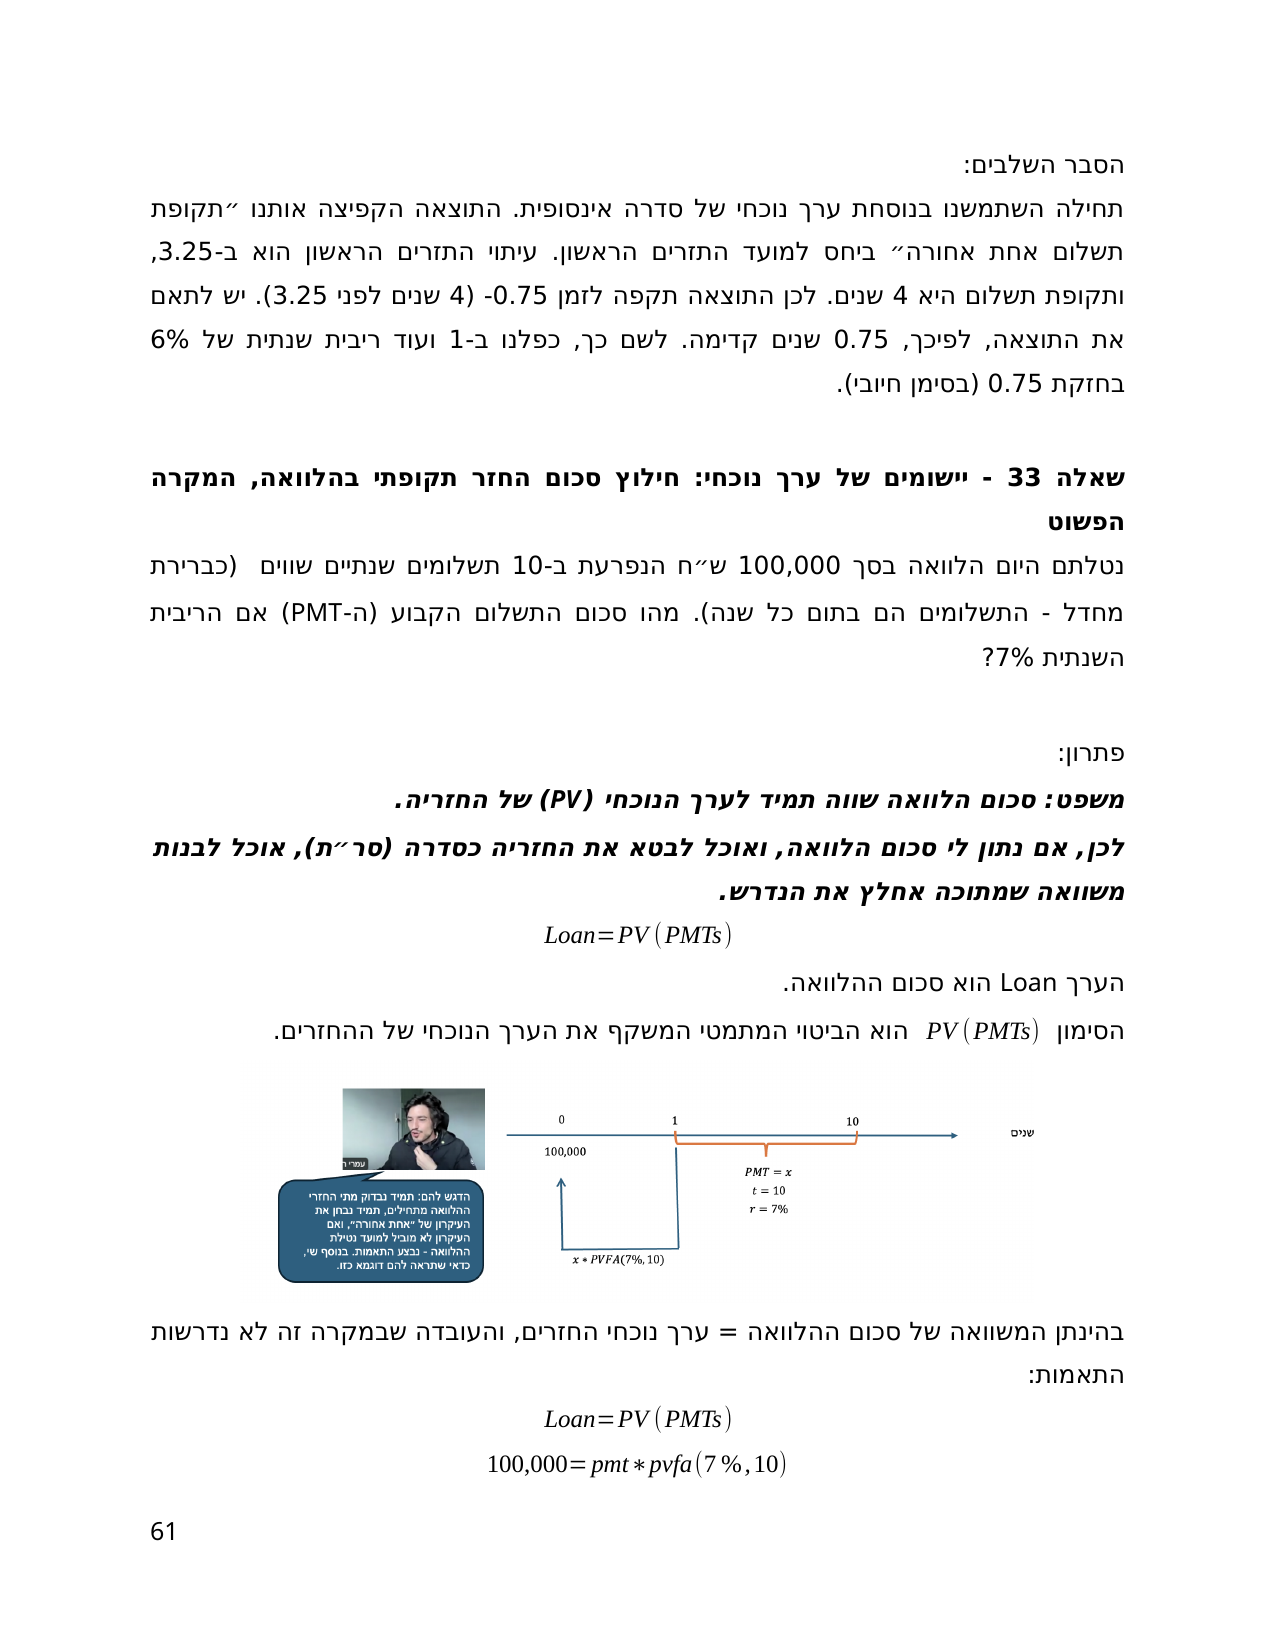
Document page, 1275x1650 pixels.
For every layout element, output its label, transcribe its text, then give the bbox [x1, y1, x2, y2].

text תחילה השתמשנו בנוסחת ערך נוכחי של סדרה אינסופית. התוצאה הקפיצה אותנו ״תקופת תשלום אחת אחורה״ ביחס למועד התזרים הראשון. עיתוי התזרים הראשון הוא ב-3.25, ותקופת תשלום היא 4 שנים. לכן התוצאה תקפה לזמן 0.75- (4 שנים לפני 3.25). יש לתאם את התוצאה, לפיכך, 0.75 שנים קדימה. לשם כך, כפלנו ב-1 ועוד ריבית שנתית של 6% בחזקת 0.75 (בסימן חיובי). [150, 194, 1125, 398]
text לכן, אם נתון לי סכום הלוואה, ואוכל לבטא את החזריה כסדרה (סר״ת), אוכל לבנות משוואה שמתוכה אחלץ את הנדרש. [150, 833, 1125, 906]
text משפט: סכום הלוואה שווה תמיד לערך הנוכחי (PV) של החזריה. [150, 782, 1125, 816]
text שאלה 33 - יישומים של ערך נוכחי: חילוץ סכום החזר תקופתי בהלוואה, המקרה הפשוט [150, 463, 1125, 536]
text הערך Loan הוא סכום ההלוואה. [150, 965, 1125, 999]
text הסימון הוא הביטוי המתמטי המשקף את הערך הנוכחי של ההחזרים. [150, 1016, 1125, 1046]
text הסבר השלבים: [150, 150, 1125, 179]
text פתרון: [150, 738, 1125, 767]
text נטלתם היום הלוואה בסך 100,000 ש״ח הנפרעת ב-10 תשלומים שנתיים שווים (כברירת מחדל - התשלומים הם בתום כל שנה). מהו סכום התשלום הקבוע (ה-PMT) אם הריבית השנתית 7%? [150, 551, 1125, 673]
text בהינתן המשוואה של סכום ההלוואה = ערך נוכחי החזרים, והעובדה שבמקרה זה לא נדרשות התאמות: [150, 1317, 1125, 1390]
picture [240, 1060, 1035, 1303]
